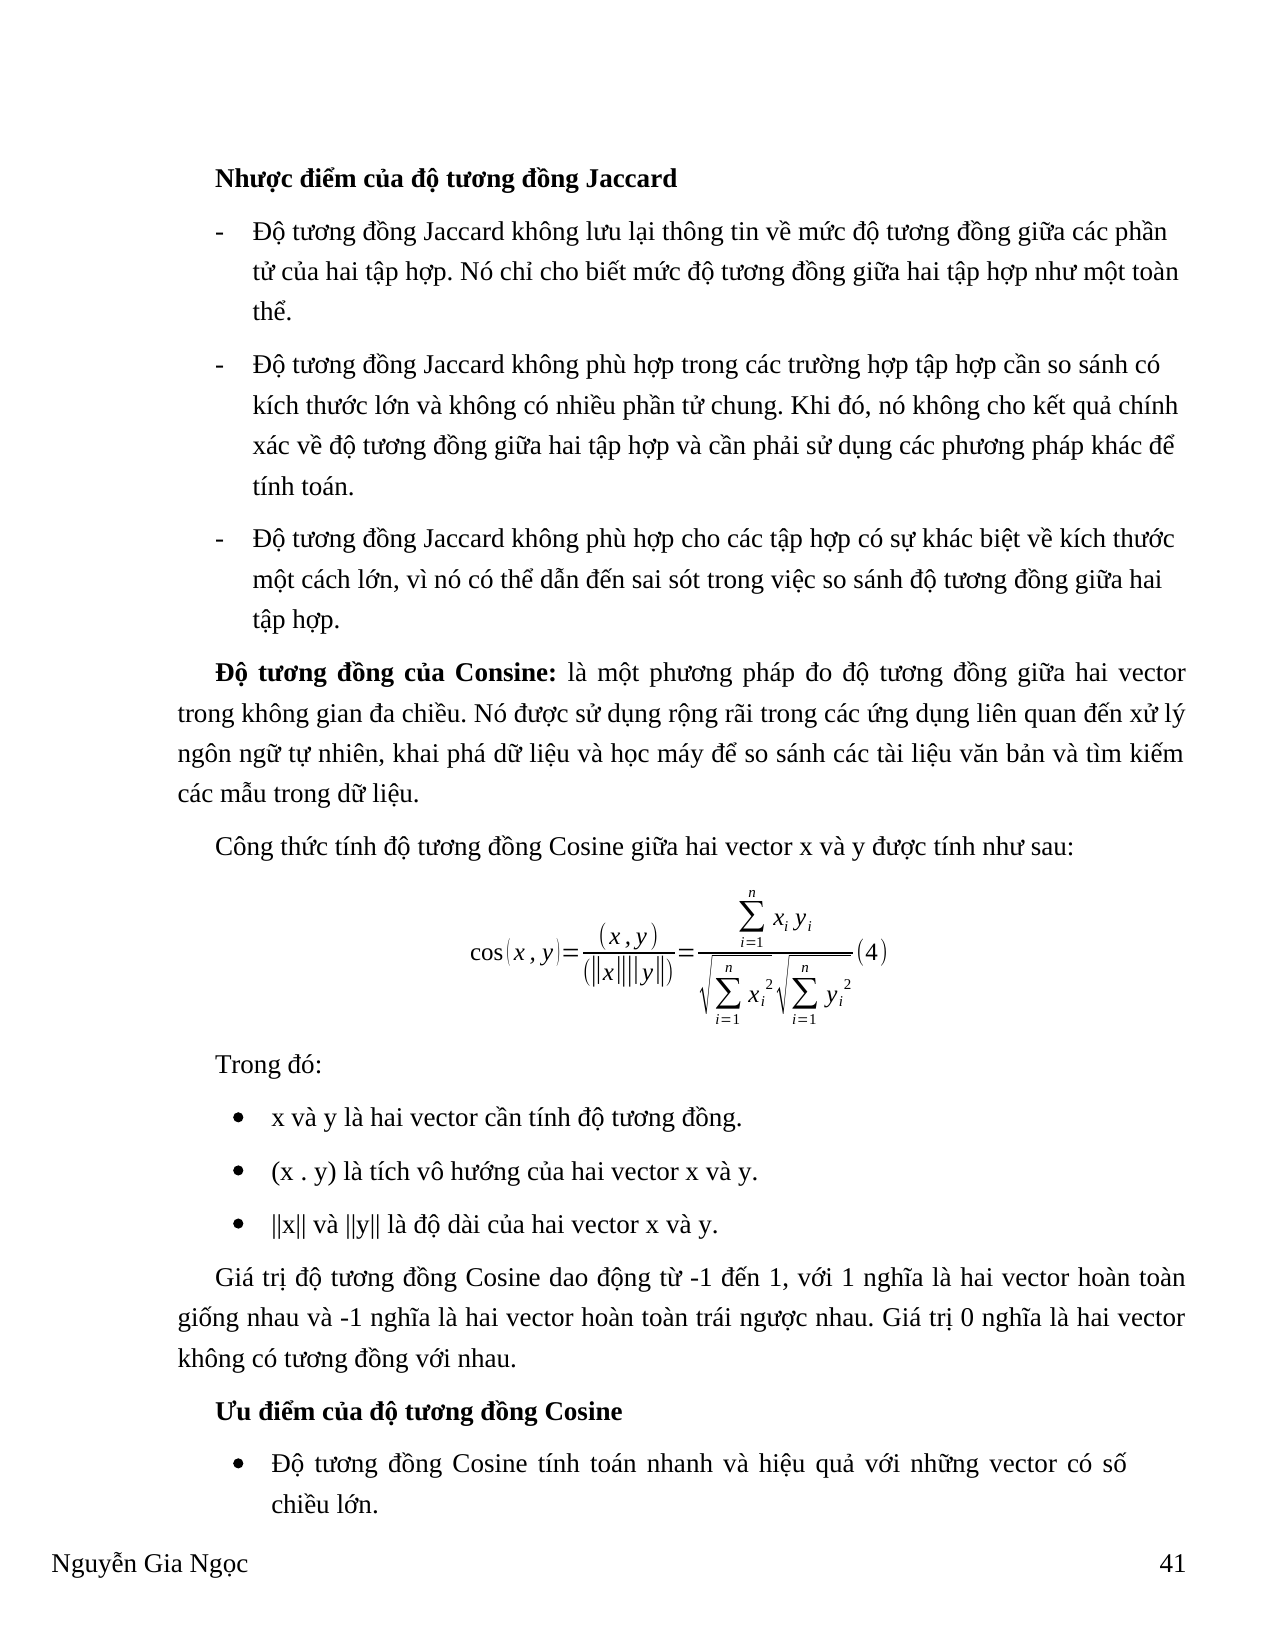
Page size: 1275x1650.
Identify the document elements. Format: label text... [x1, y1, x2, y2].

list Độ tương đồng Jaccard không phù hợp trong các trường hợp tập hợp cần so sánh có kích thước lớn và không có nhiều phần tử chung. Khi đó, nó không cho kết quả chính xác về độ tương đồng giữa hai tập hợp và cần phải sử dụng các phương pháp khác để tính toán. [215, 348, 1186, 501]
text Trong đó: [177, 1049, 1186, 1080]
text Công thức tính độ tương đồng Cosine giữa hai vector x và y được tính như sau: [177, 831, 1186, 862]
list ||x|| và ||y|| là độ dài của hai vector x và y. [233, 1208, 1129, 1239]
text Nhược điểm của độ tương đồng Jaccard [177, 162, 1186, 193]
text Độ tương đồng của Consine: là một phương pháp đo độ tương đồng giữa hai vector trong không gian đa chiều. Nó được sử dụng rộng rãi trong các ứng dụng liên quan đến xử lý ngôn ngữ tự nhiên, khai phá dữ liệu và học máy để so sánh các tài liệu văn bản và tìm kiếm các mẫu trong dữ liệu. [177, 656, 1186, 809]
list Độ tương đồng Cosine tính toán nhanh và hiệu quả với những vector có số chiều lớn. [233, 1448, 1129, 1519]
list Độ tương đồng Jaccard không phù hợp cho các tập hợp có sự khác biệt về kích thước một cách lớn, vì nó có thể dẫn đến sai sót trong việc so sánh độ tương đồng giữa hai tập hợp. [215, 523, 1186, 634]
list x và y là hai vector cần tính độ tương đồng. [233, 1102, 1129, 1133]
list Độ tương đồng Jaccard không lưu lại thông tin về mức độ tương đồng giữa các phần tử của hai tập hợp. Nó chỉ cho biết mức độ tương đồng giữa hai tập hợp như một toàn thể. [215, 215, 1186, 327]
text Giá trị độ tương đồng Cosine dao động từ -1 đến 1, với 1 nghĩa là hai vector hoàn toàn giống nhau và -1 nghĩa là hai vector hoàn toàn trái ngược nhau. Giá trị 0 nghĩa là hai vector không có tương đồng với nhau. [177, 1261, 1186, 1373]
list (x . y) là tích vô hướng của hai vector x và y. [233, 1155, 1129, 1186]
text Ưu điểm của độ tương đồng Cosine [177, 1395, 1186, 1426]
